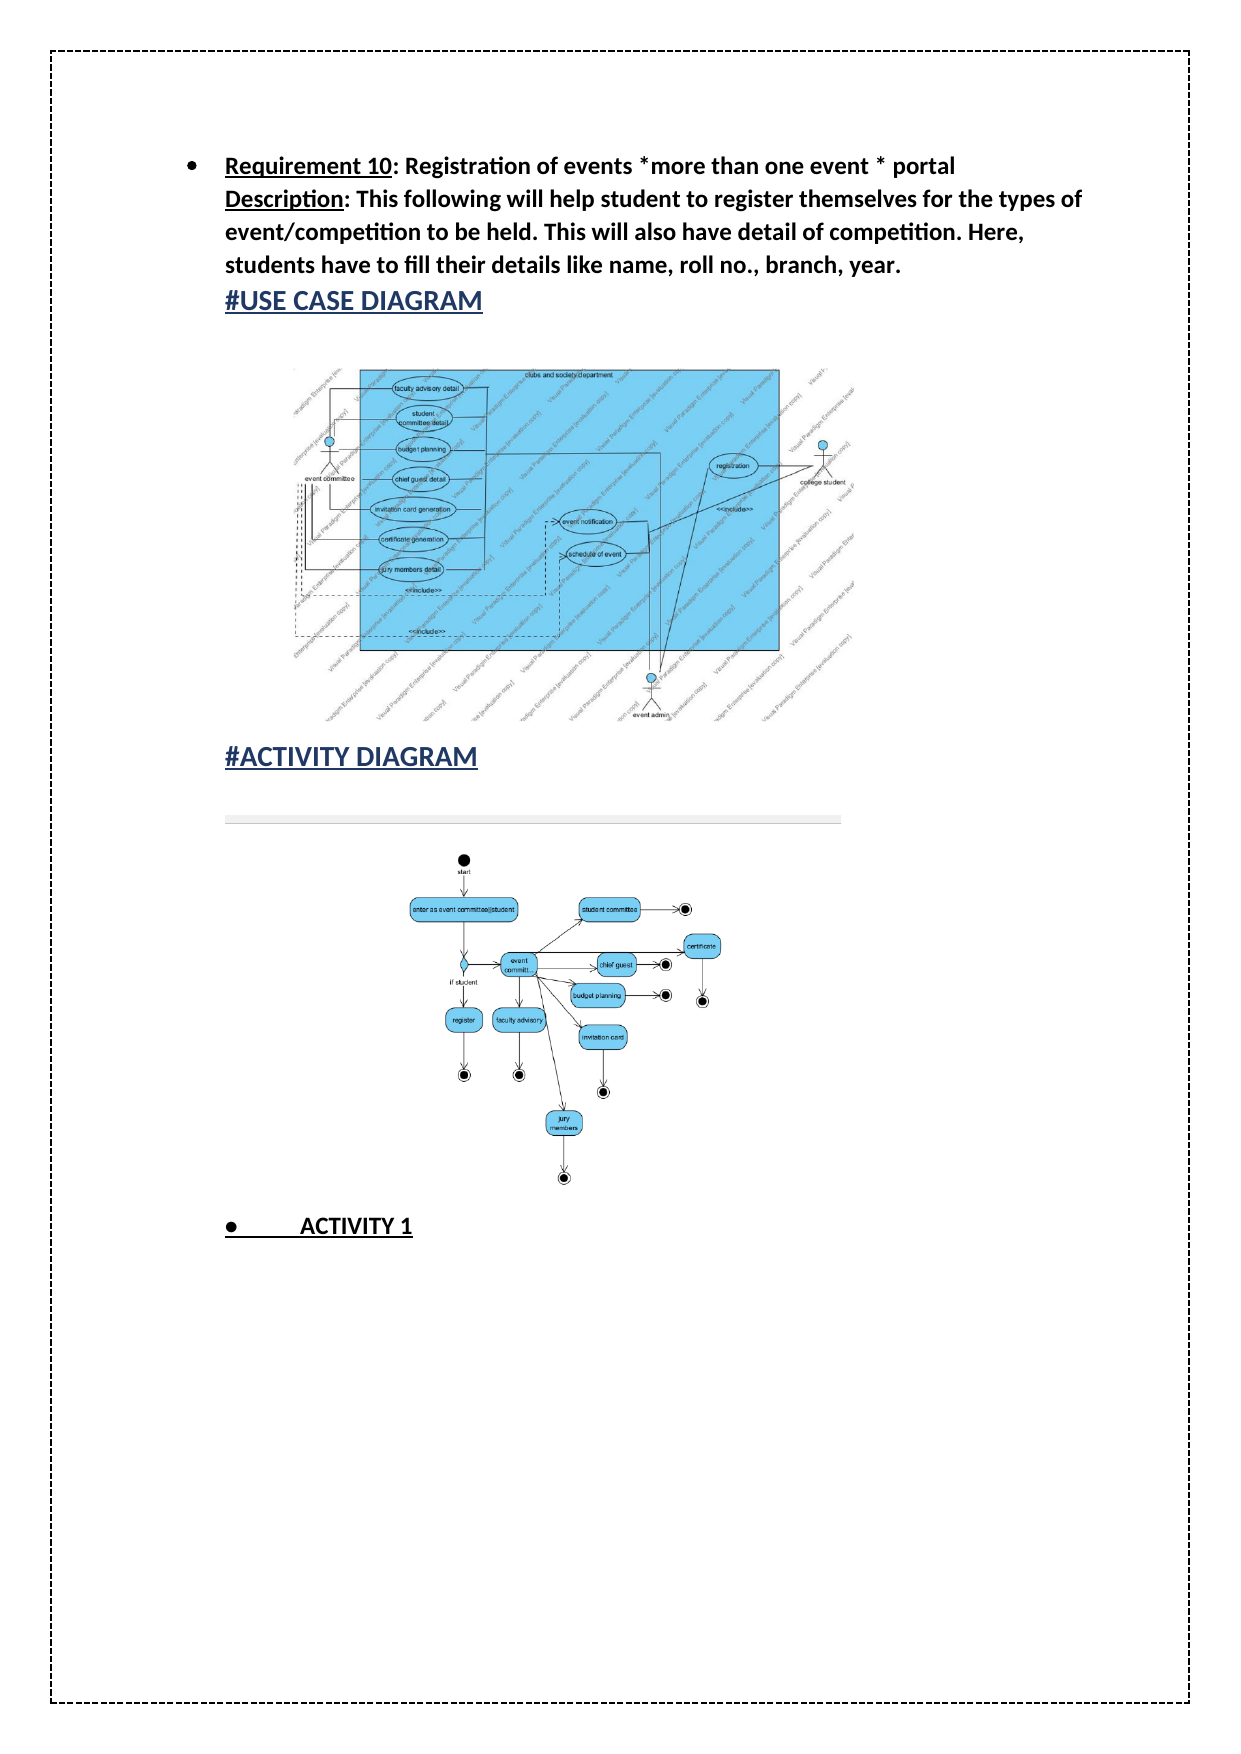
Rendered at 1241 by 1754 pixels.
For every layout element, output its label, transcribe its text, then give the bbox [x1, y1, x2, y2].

list #ACTIVITY DIAGRAM [225, 738, 1090, 774]
picture [225, 815, 842, 1208]
list • ACTIVITY 1 [225, 1210, 1090, 1240]
picture [225, 353, 929, 736]
list Requirement 10: Registration of events *more than one event * portal [187, 150, 1090, 181]
list #USE CASE DIAGRAM [225, 282, 1090, 317]
list Description: This following will help student to register themselves for the types of event/competition to be held. This will also have detail of competition. Here, students have to fill their details like name, roll no., branch, year. [225, 183, 1090, 279]
